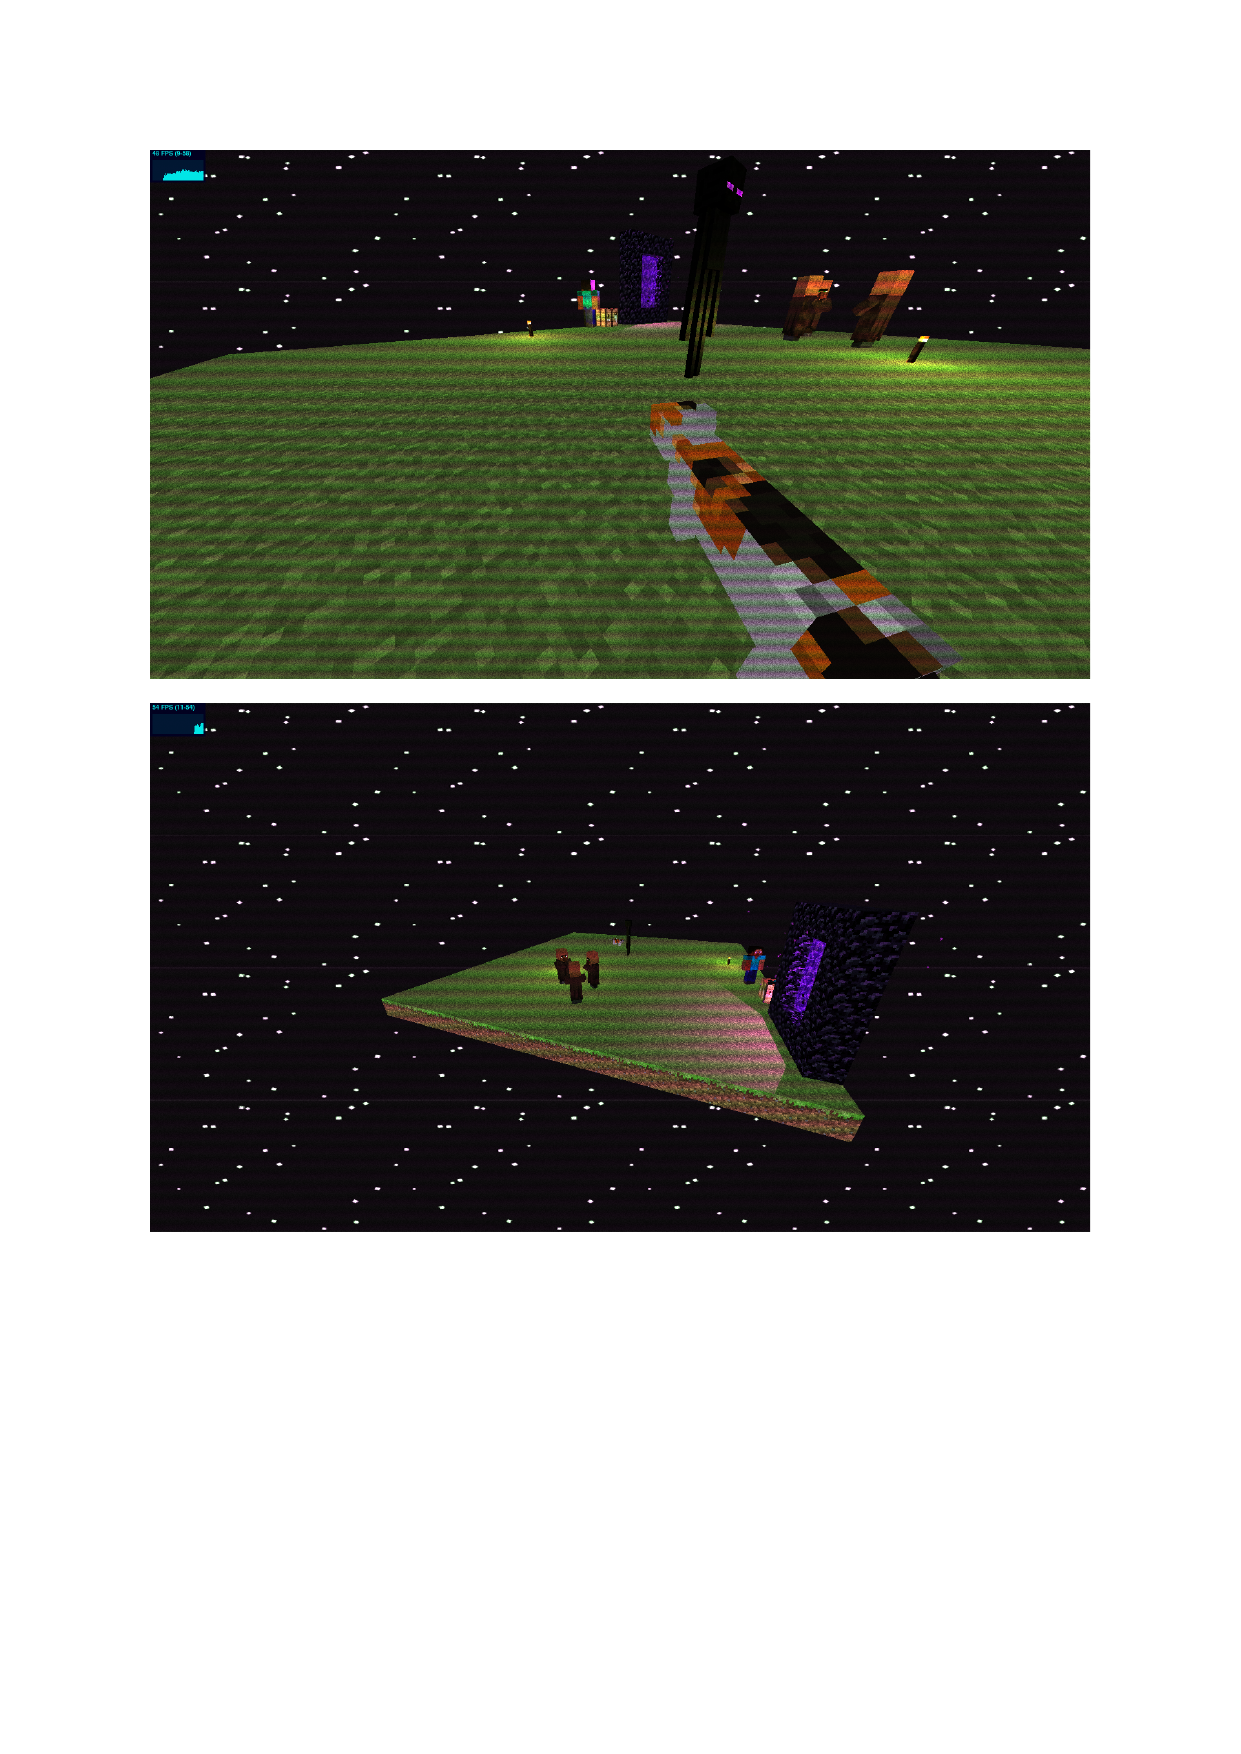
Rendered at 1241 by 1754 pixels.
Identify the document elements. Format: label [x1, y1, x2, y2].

picture [150, 703, 1091, 1232]
picture [150, 150, 1091, 679]
